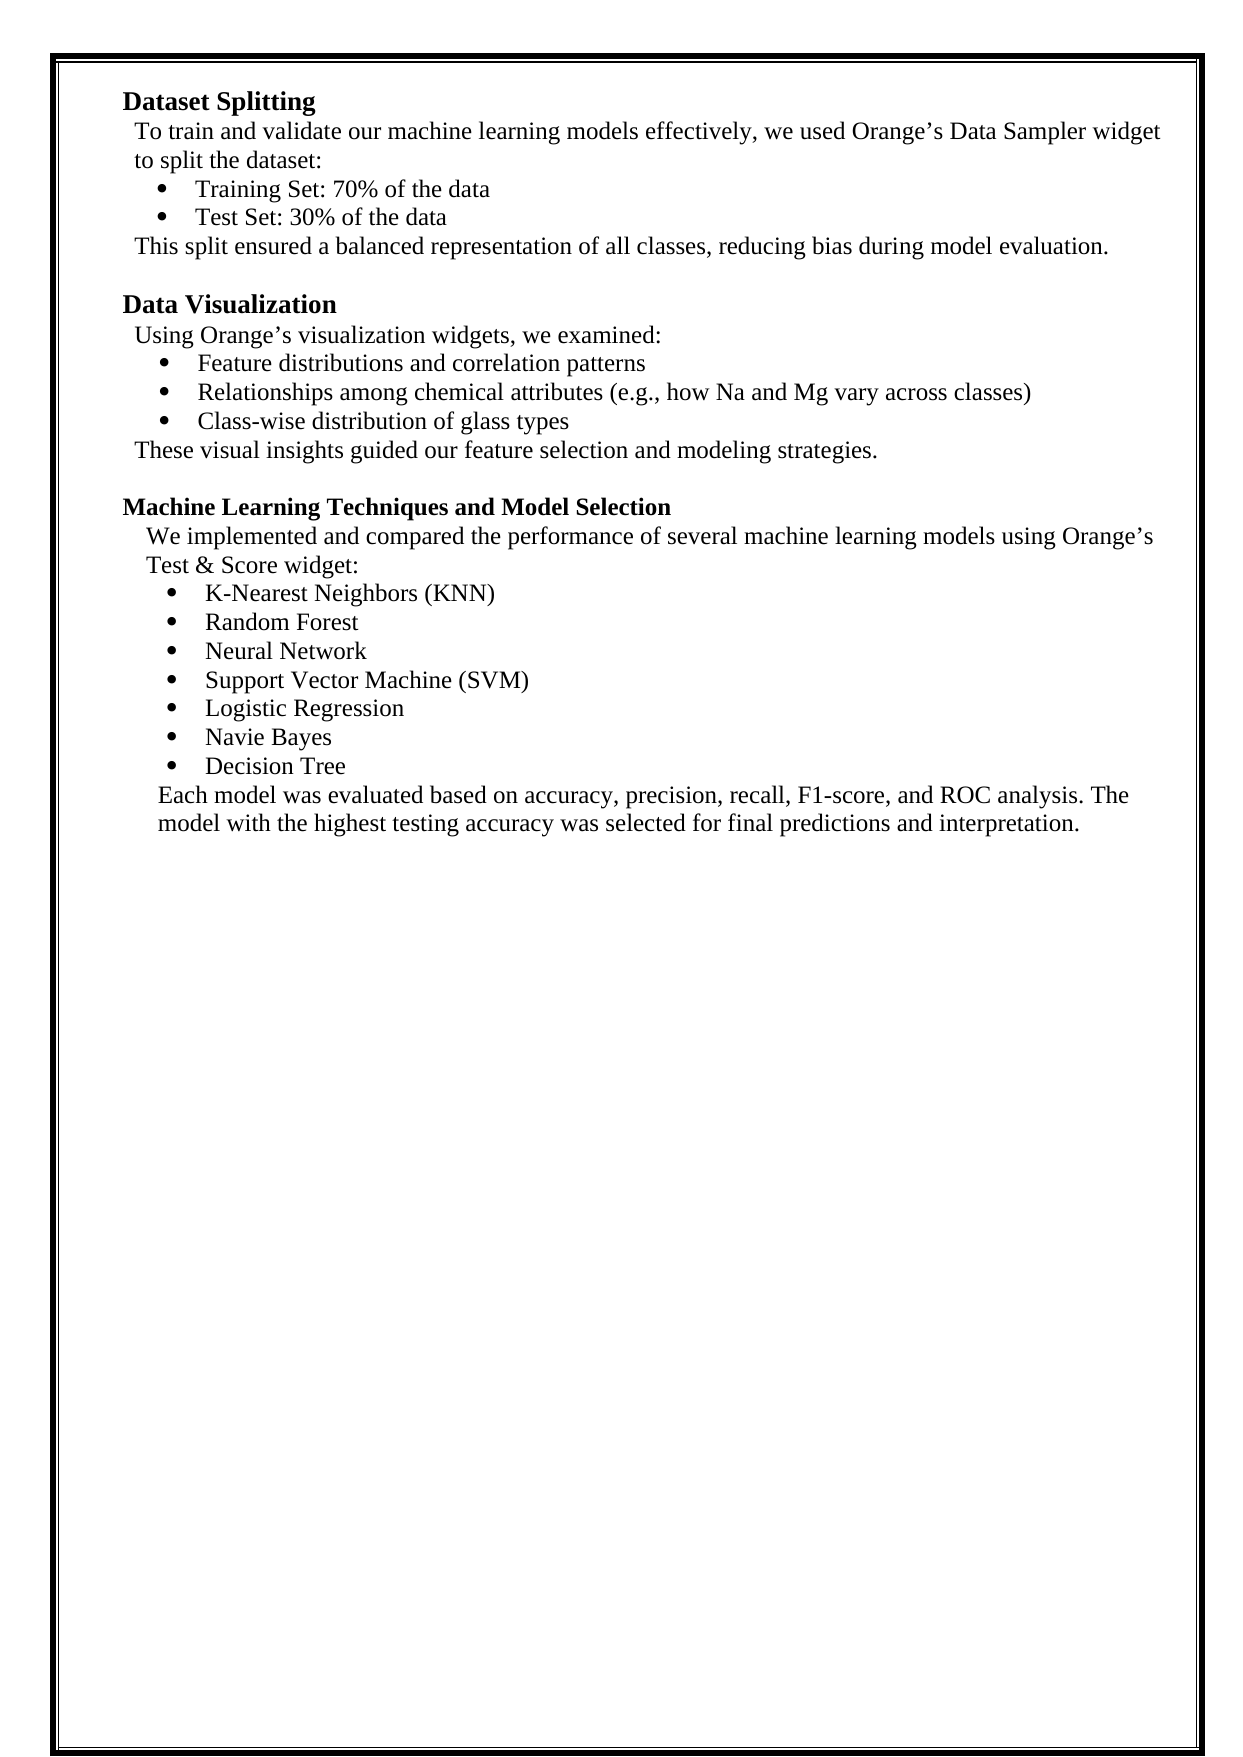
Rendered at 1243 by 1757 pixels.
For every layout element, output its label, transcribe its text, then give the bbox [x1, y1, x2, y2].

list Random Forest [167, 607, 1170, 636]
text Machine Learning Techniques and Model Selection [122, 492, 1170, 521]
list K-Nearest Neighbors (KNN) [167, 578, 1170, 607]
text This split ensured a balanced representation of all classes, reducing bias during model evaluation. [134, 231, 1170, 260]
list Decision Tree [167, 751, 1170, 780]
list Support Vector Machine (SVM) [167, 665, 1170, 693]
list Relationships among chemical attributes (e.g., how Na and Mg vary across classes) [160, 377, 1170, 406]
list Feature distributions and correlation patterns [160, 348, 1170, 377]
list Logistic Regression [167, 693, 1170, 722]
text Using Orange’s visualization widgets, we examined: [134, 320, 1170, 348]
list Class-wise distribution of glass types [160, 406, 1170, 435]
list Navie Bayes [167, 722, 1170, 751]
list Neural Network [167, 636, 1170, 665]
text These visual insights guided our feature selection and modeling strategies. [134, 435, 1170, 463]
text We implemented and compared the performance of several machine learning models using Orange’s Test & Score widget: [146, 521, 1170, 578]
list Test Set: 30% of the data [158, 202, 1170, 231]
list Training Set: 70% of the data [158, 174, 1170, 202]
text Data Visualization [122, 289, 1170, 320]
text Each model was evaluated based on accuracy, precision, recall, F1-score, and ROC analysis. The model with the highest testing accuracy was selected for final predictions and interpretation. [158, 780, 1170, 837]
text Dataset Splitting [122, 85, 1170, 116]
text To train and validate our machine learning models effectively, we used Orange’s Data Sampler widget to split the dataset: [134, 116, 1170, 174]
